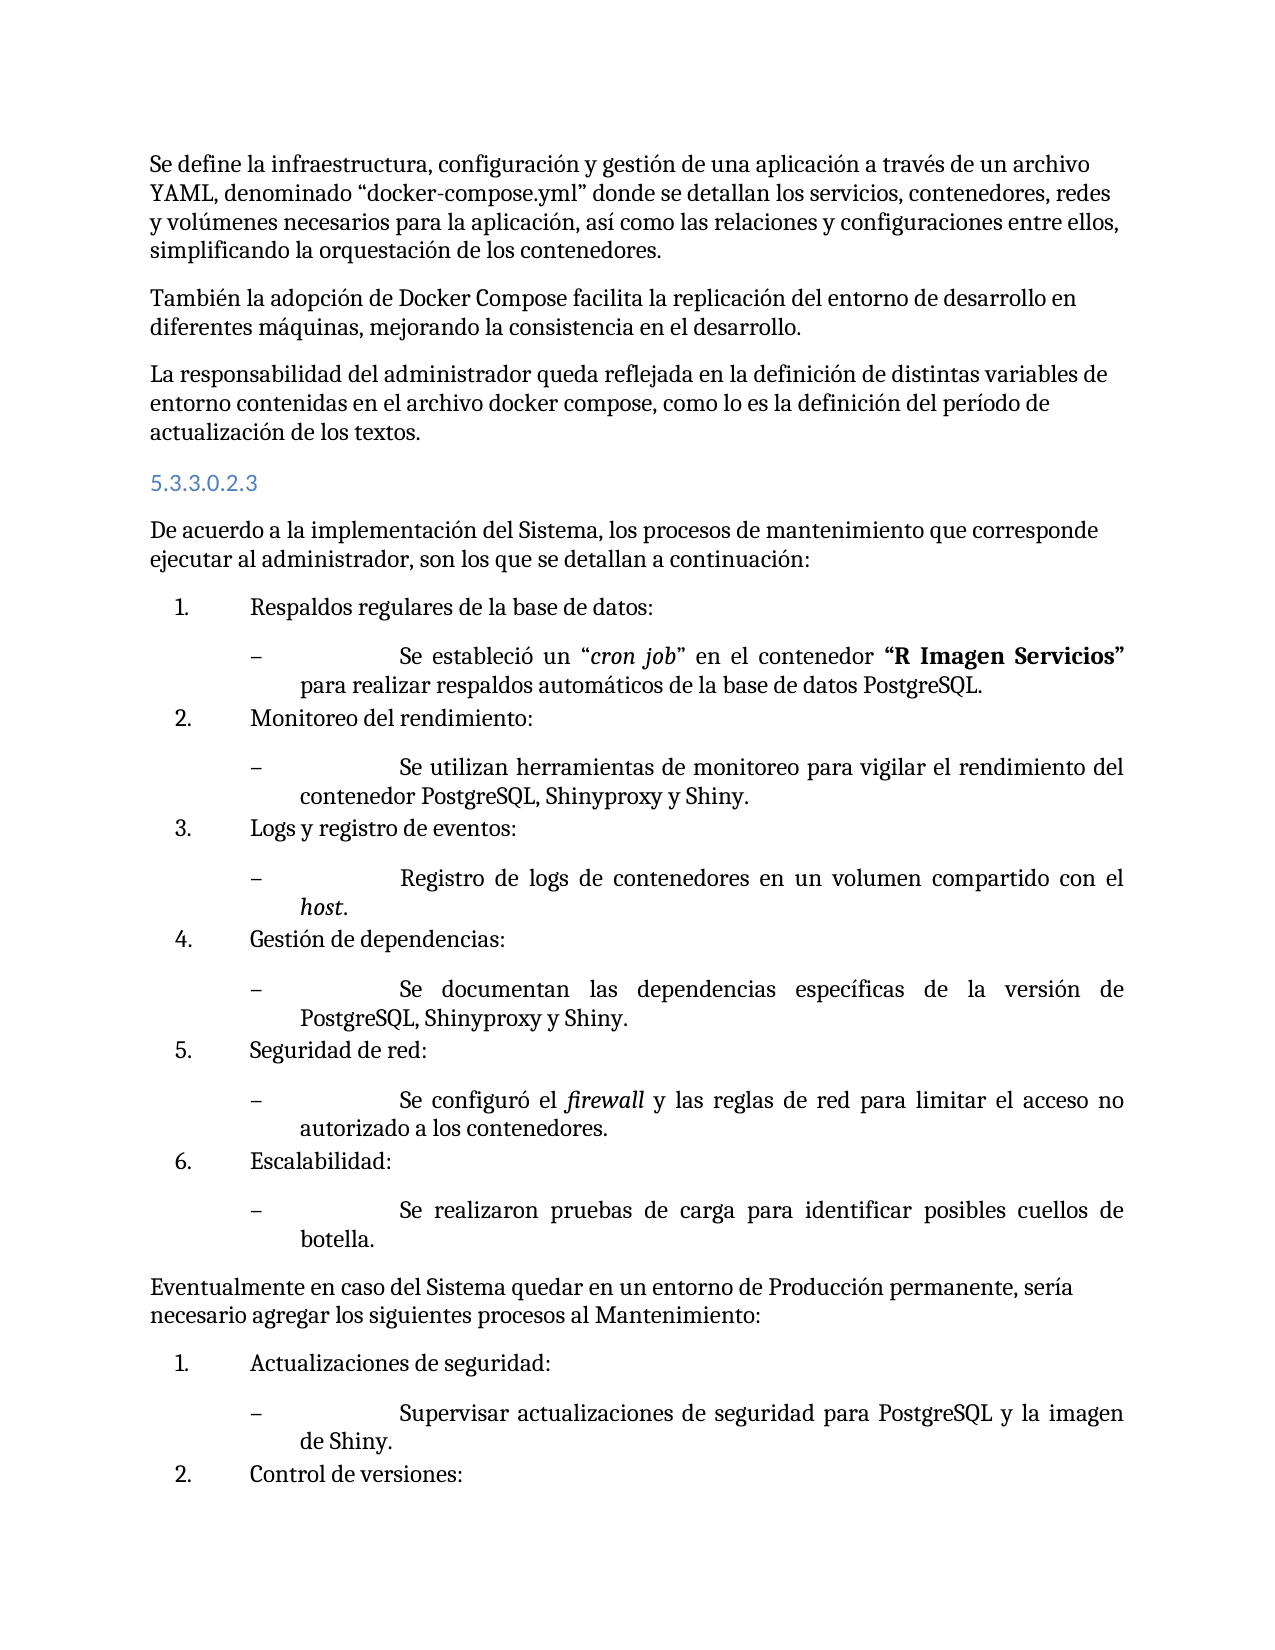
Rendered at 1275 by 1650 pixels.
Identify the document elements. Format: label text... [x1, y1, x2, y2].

list Gestión de dependencias: [175, 925, 1125, 954]
list Respaldos regulares de la base de datos: [175, 593, 1125, 621]
list Actualizaciones de seguridad: [175, 1349, 1125, 1378]
list Se documentan las dependencias específicas de la versión de PostgreSQL, Shinyproxy y Shiny. [250, 975, 1125, 1032]
text La responsabilidad del administrador queda reflejada en la definición de distintas variables de entorno contenidas en el archivo docker compose, como lo es la definición del período de actualización de los textos. [150, 360, 1125, 446]
list Se utilizan herramientas de monitoreo para vigilar el rendimiento del contenedor PostgreSQL, Shinyproxy y Shiny. [250, 753, 1125, 811]
text También la adopción de Docker Compose facilita la replicación del entorno de desarrollo en diferentes máquinas, mejorando la consistencia en el desarrollo. [150, 284, 1125, 341]
text De acuerdo a la implementación del Sistema, los procesos de mantenimiento que corresponde ejecutar al administrador, son los que se detallan a continuación: [150, 516, 1125, 574]
list Seguridad de red: [175, 1036, 1125, 1065]
list Se configuró el firewall y las reglas de red para limitar el acceso no autorizado a los contenedores. [250, 1086, 1125, 1143]
list Escalabilidad: [175, 1147, 1125, 1176]
list Se estableció un “cron job” en el contenedor “R Imagen Servicios” para realizar respaldos automáticos de la base de datos PostgreSQL. [250, 642, 1125, 700]
list Se realizaron pruebas de carga para identificar posibles cuellos de botella. [250, 1196, 1125, 1254]
list Registro de logs de contenedores en un volumen compartido con el host. [250, 864, 1125, 921]
list Logs y registro de eventos: [175, 814, 1125, 843]
text Eventualmente en caso del Sistema quedar en un entorno de Producción permanente, sería necesario agregar los siguientes procesos al Mantenimiento: [150, 1273, 1125, 1330]
list Supervisar actualizaciones de seguridad para PostgreSQL y la imagen de Shiny. [250, 1398, 1125, 1456]
subtitle 5.3.3.0.2.3 Mantenimiento del SCSU: [150, 467, 1125, 498]
list Monitoreo del rendimiento: [175, 703, 1125, 732]
list Control de versiones: [175, 1460, 1125, 1488]
text Se define la infraestructura, configuración y gestión de una aplicación a través de un archivo YAML, denominado “docker-compose.yml” donde se detallan los servicios, contenedores, redes y volúmenes necesarios para la aplicación, así como las relaciones y configuraciones entre ellos, simplificando la orquestación de los contenedores. [150, 150, 1125, 265]
